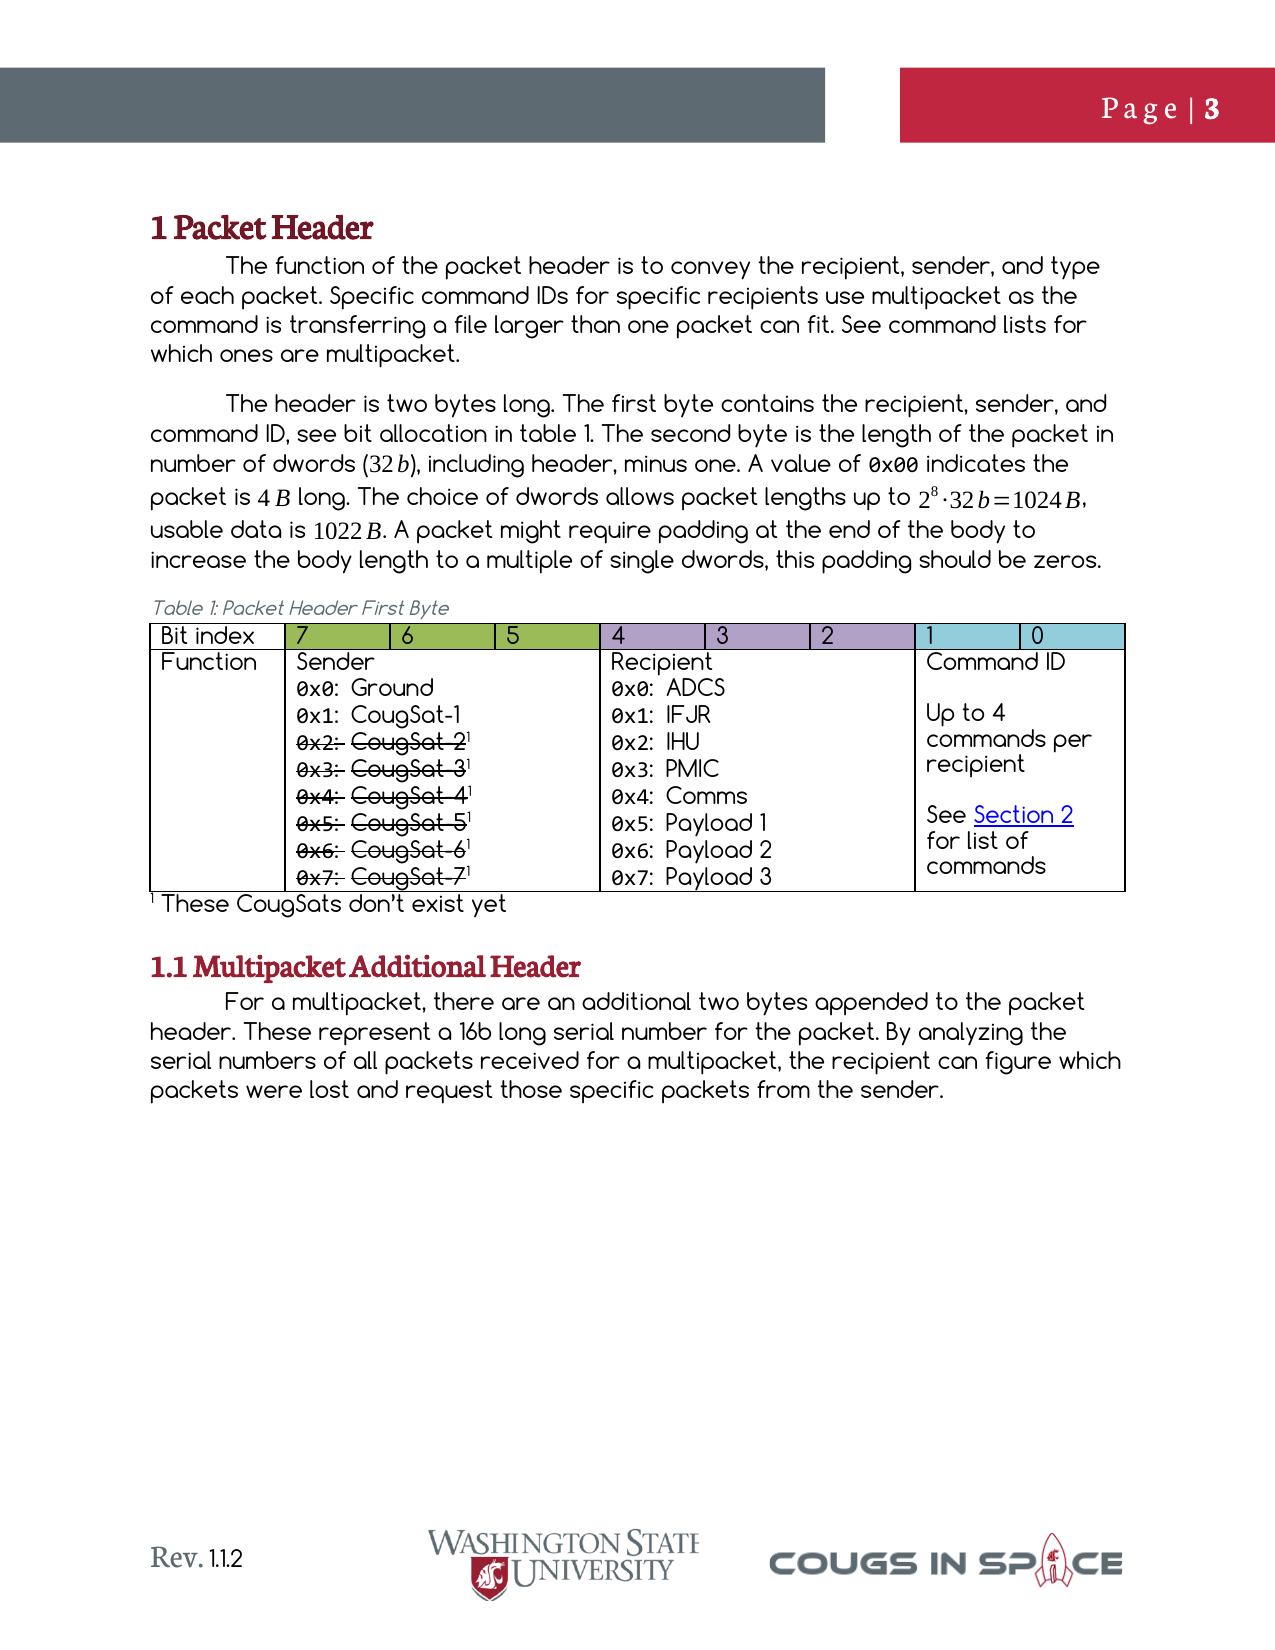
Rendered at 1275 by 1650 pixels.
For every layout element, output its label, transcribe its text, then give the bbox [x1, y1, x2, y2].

text The header is two bytes long. The first byte contains the recipient, sender, and command ID, see bit allocation in table 1. The second byte is the length of the packet in number of dwords (), including header, minus one. A value of 0x00 indicates the packet is long. The choice of dwords allows packet lengths up to , usable data is . A packet might require padding at the end of the body to increase the body length to a multiple of single dwords, this padding should be zeros. [150, 392, 1125, 574]
text Table 1: Packet Header First Byte [150, 599, 1125, 620]
table_header 0 [1021, 624, 1124, 649]
table_header 7 [286, 624, 389, 649]
text For a multipacket, there are an additional two bytes appended to the packet header. These represent a 16b long serial number for the packet. By analyzing the serial numbers of all packets received for a multipacket, the recipient can figure which packets were lost and request those specific packets from the sender. [150, 991, 1125, 1104]
text 1 These CougSats don’t exist yet [150, 892, 1125, 917]
picture [769, 1532, 1123, 1589]
table_cell Sender 0x0: Ground 0x1: CougSat-1 0x2: CougSat-21 0x3: CougSat-31 0x4: CougSat-41 0x5: CougSat-51 0x6: CougSat-61 0x7: CougSat-71 [286, 650, 599, 891]
subtitle 1 Packet Header [150, 200, 1125, 247]
table_cell Recipient 0x0: ADCS 0x1: IFJR 0x2: IHU 0x3: PMIC 0x4: Comms 0x5: Payload 1 0x6: Payload 2 0x7: Payload 3 [601, 650, 914, 891]
subtitle 1.1 Multipacket Additional Header [150, 942, 1125, 984]
table_header 5 [496, 624, 599, 649]
table_cell Command ID Up to 4 commands per recipient See Section 2 for list of commands [916, 650, 1124, 891]
text The function of the packet header is to convey the recipient, sender, and type of each packet. Specific command IDs for specific recipients use multipacket as the command is transferring a file larger than one packet can fit. See command lists for which ones are multipacket. [150, 254, 1125, 368]
table_header Bit index [151, 624, 284, 649]
table_cell Function [151, 650, 284, 891]
picture [426, 1528, 699, 1601]
table_header 4 [601, 624, 704, 649]
table_header 3 [706, 624, 809, 649]
table_header 6 [391, 624, 494, 649]
table_header 2 [811, 624, 914, 649]
table_header 1 [916, 624, 1019, 649]
